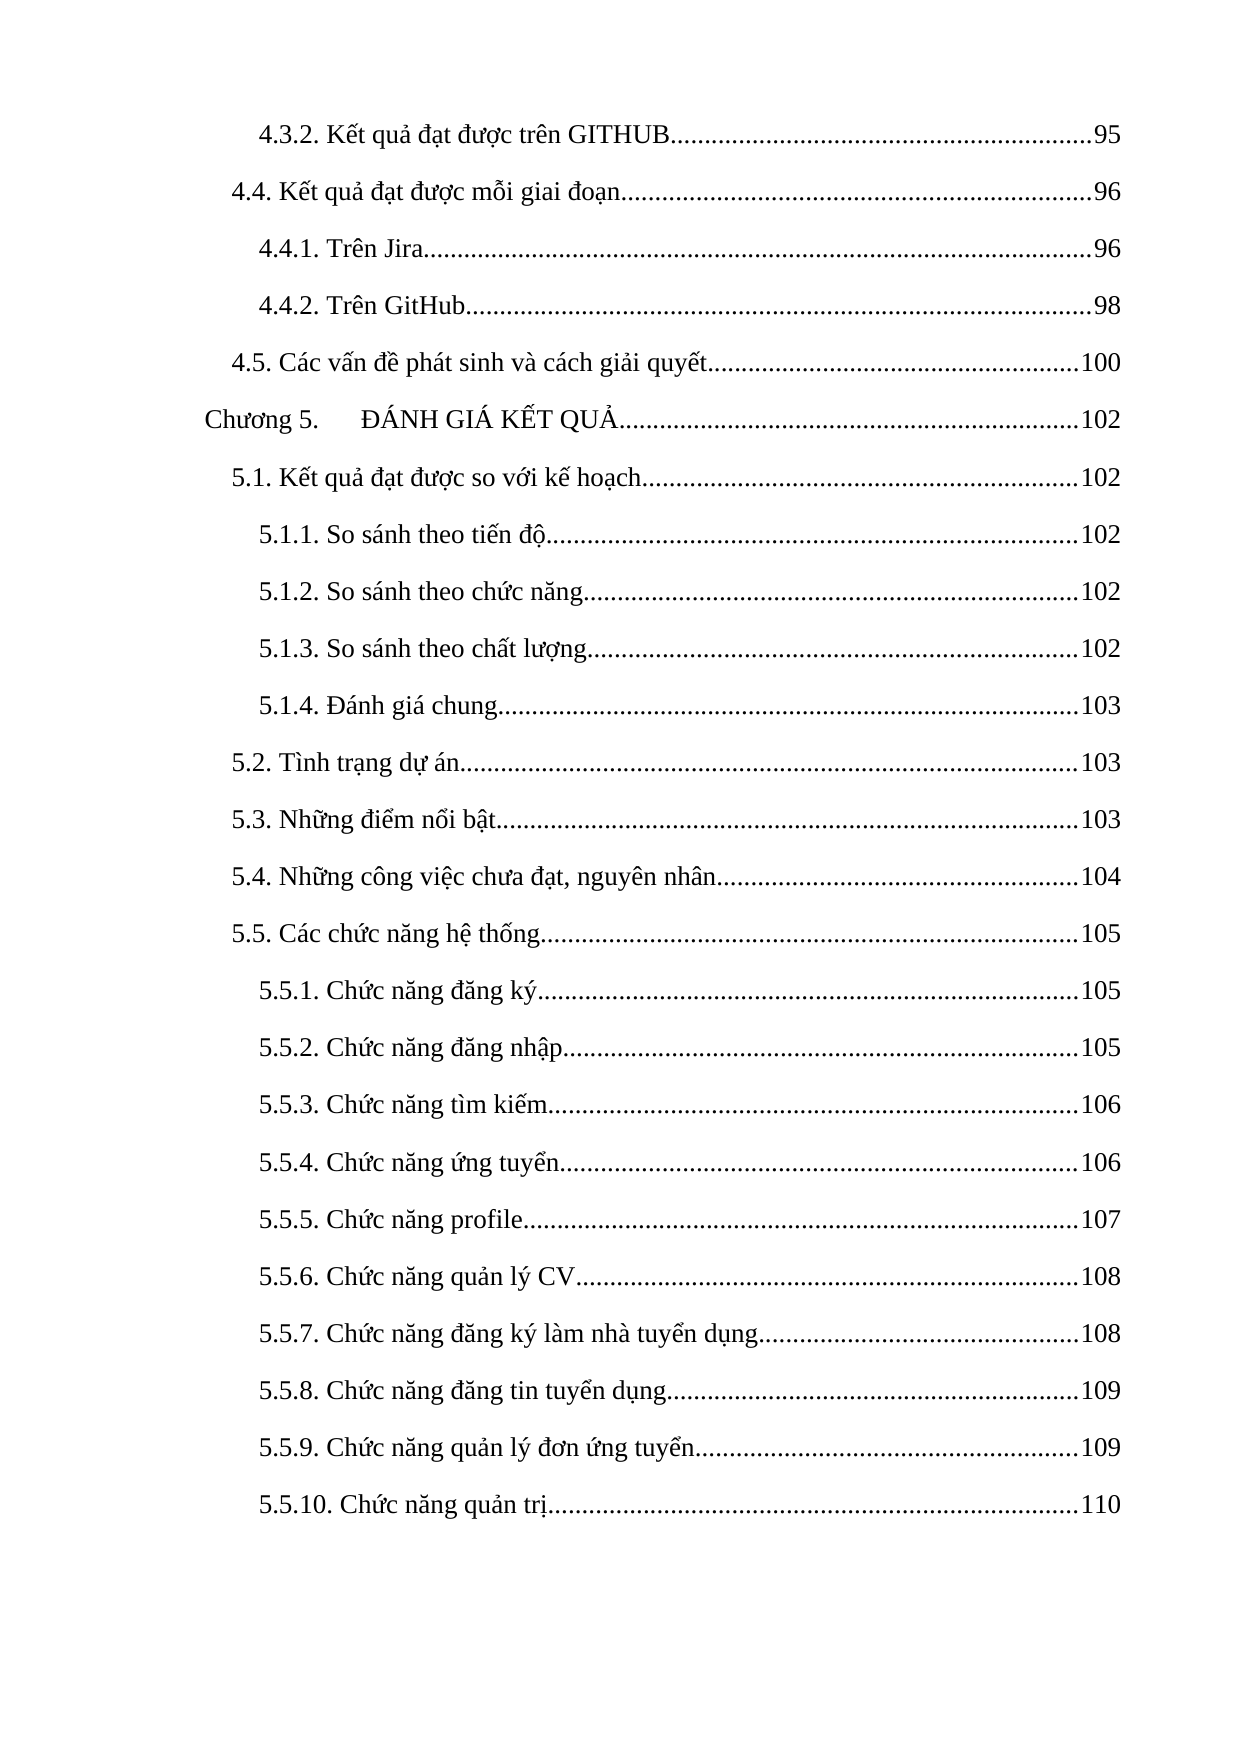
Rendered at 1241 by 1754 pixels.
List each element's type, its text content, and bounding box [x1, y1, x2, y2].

text 5.5.5. Chức năng profile 107 [258, 1203, 1122, 1234]
text 5.2. Tình trạng dự án 103 [231, 746, 1122, 777]
text 4.4.1. Trên Jira 96 [258, 232, 1122, 263]
text 5.5.1. Chức năng đăng ký 105 [258, 974, 1122, 1006]
text 5.1.1. So sánh theo tiến độ 102 [258, 518, 1122, 549]
text 5.1.2. So sánh theo chức năng 102 [258, 575, 1122, 606]
text 4.4.2. Trên GitHub 98 [258, 289, 1122, 321]
text 5.5. Các chức năng hệ thống 105 [231, 917, 1122, 948]
text 5.5.9. Chức năng quản lý đơn ứng tuyển 109 [258, 1431, 1122, 1462]
text 5.1. Kết quả đạt được so với kế hoạch 102 [231, 461, 1122, 492]
text 5.5.4. Chức năng ứng tuyển 106 [258, 1146, 1122, 1177]
text 5.5.2. Chức năng đăng nhập 105 [258, 1031, 1122, 1063]
text 4.5. Các vấn đề phát sinh và cách giải quyết 100 [231, 346, 1122, 378]
text 5.5.3. Chức năng tìm kiếm 106 [258, 1088, 1122, 1120]
text 5.4. Những công việc chưa đạt, nguyên nhân 104 [231, 860, 1122, 891]
text 5.5.10. Chức năng quản trị 110 [258, 1488, 1122, 1519]
text 5.3. Những điểm nổi bật 103 [231, 803, 1122, 834]
text 5.5.8. Chức năng đăng tin tuyển dụng 109 [258, 1374, 1122, 1405]
text 4.4. Kết quả đạt được mỗi giai đoạn 96 [231, 175, 1122, 206]
text 5.5.7. Chức năng đăng ký làm nhà tuyển dụng 108 [258, 1317, 1122, 1348]
text 5.5.6. Chức năng quản lý CV 108 [258, 1260, 1122, 1291]
text Chương 5. ĐÁNH GIÁ KẾT QUẢ 102 [204, 403, 1122, 435]
text 5.1.3. So sánh theo chất lượng 102 [258, 632, 1122, 663]
text 4.3.2. Kết quả đạt được trên GITHUB 95 [258, 118, 1122, 149]
text 5.1.4. Đánh giá chung 103 [258, 689, 1122, 720]
